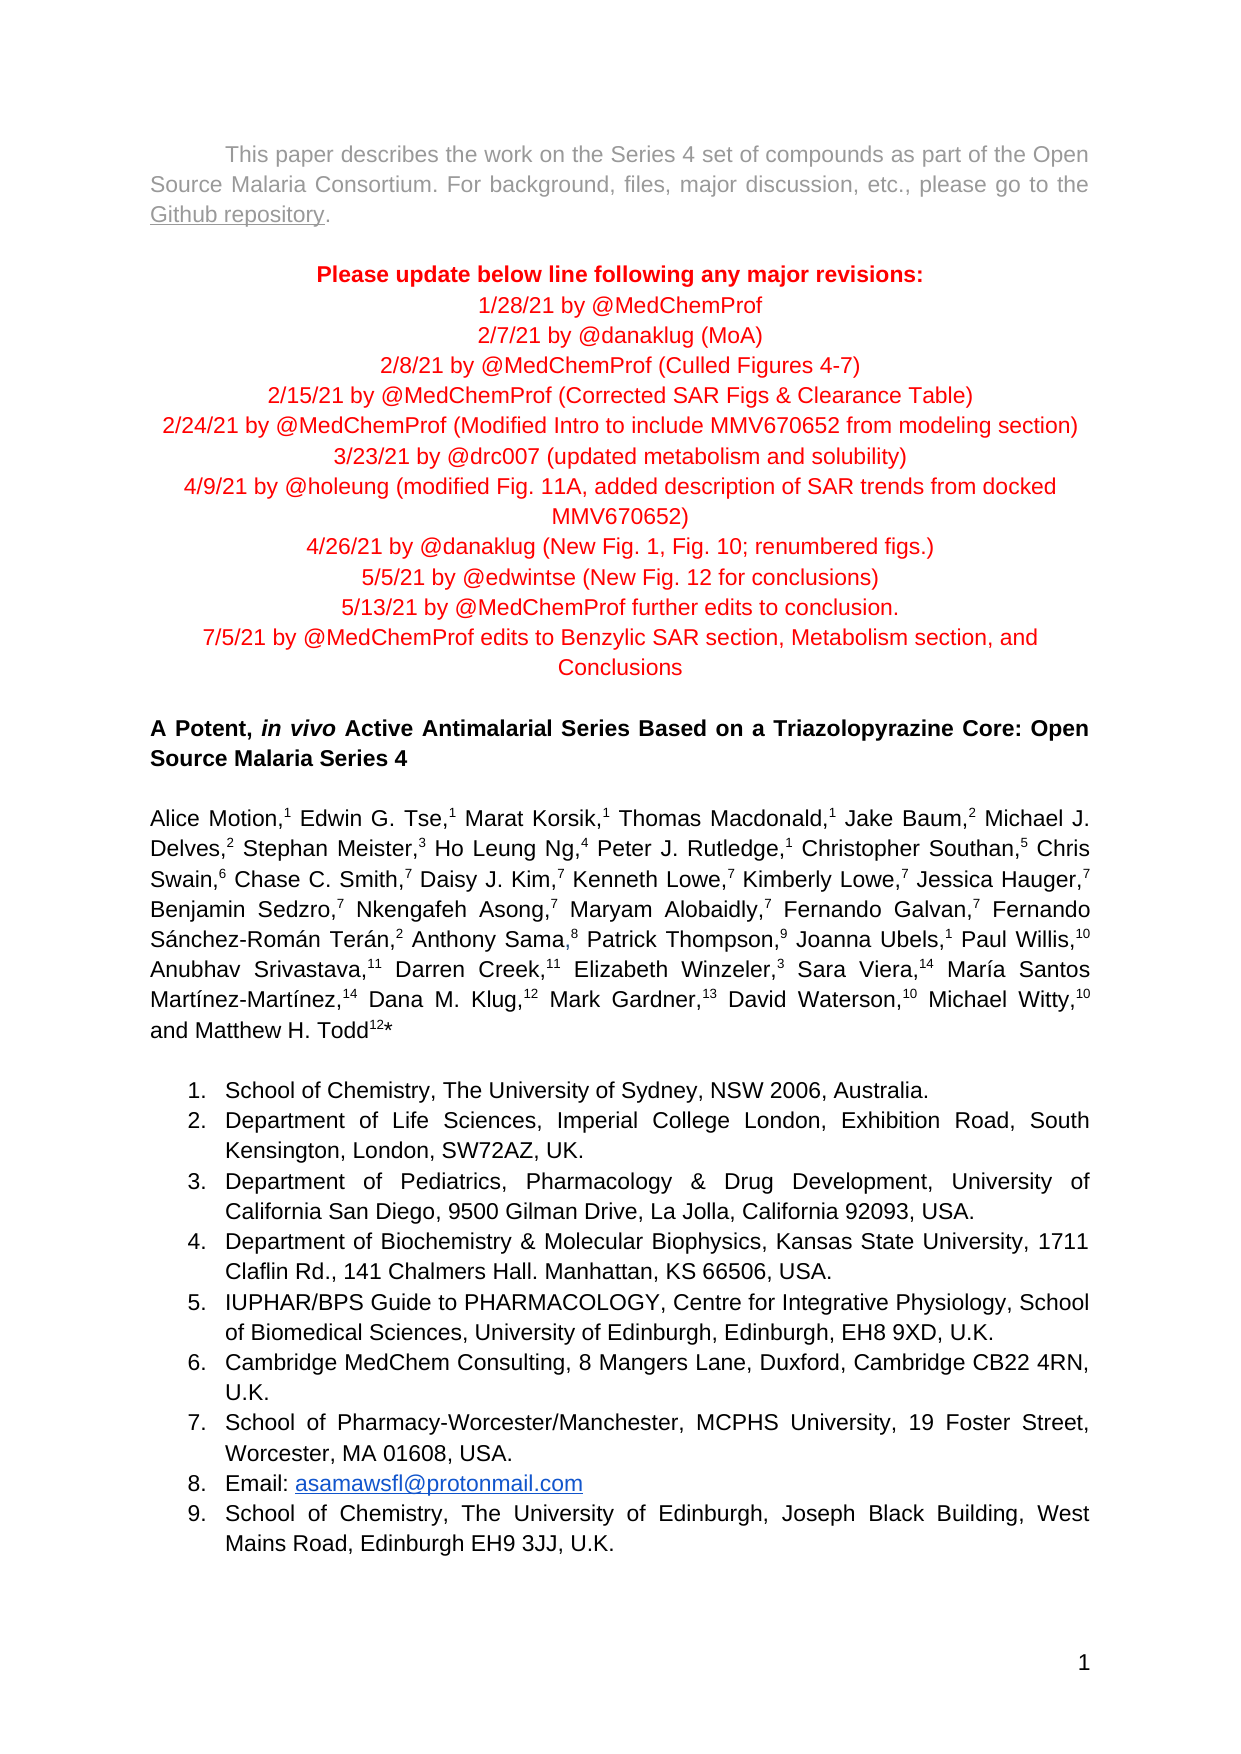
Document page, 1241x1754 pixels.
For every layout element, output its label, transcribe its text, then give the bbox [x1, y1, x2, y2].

text 2/15/21 by @MedChemProf (Corrected SAR Figs & Clearance Table) [150, 382, 1090, 409]
text Alice Motion,1 Edwin G. Tse,1 Marat Korsik,1 Thomas Macdonald,1 Jake Baum,2 Michael J. Delves,2 Stephan Meister,3 Ho Leung Ng,4 Peter J. Rutledge,1 Christopher Southan,5 Chris Swain,6 Chase C. Smith,7 Daisy J. Kim,7 Kenneth Lowe,7 Kimberly Lowe,7 Jessica Hauger,7 Benjamin Sedzro,7 Nkengafeh Asong,7 Maryam Alobaidly,7 Fernando Galvan,7 Fernando Sánchez-Román Terán,2 Anthony Sama,8 Patrick Thompson,9 Joanna Ubels,1 Paul Willis,10 Anubhav Srivastava,11 Darren Creek,11 Elizabeth Winzeler,3 Sara Viera,14 María Santos Martínez-Martínez,14 Dana M. Klug,12 Mark Gardner,13 David Waterson,10 Michael Witty,10 and Matthew H. Todd12* [150, 805, 1090, 1043]
text This paper describes the work on the Series 4 set of compounds as part of the Open Source Malaria Consortium. For background, files, major discussion, etc., please go to the Github repository. [150, 141, 1090, 227]
text 2/7/21 by @danaklug (MoA) [150, 322, 1090, 348]
list School of Pharmacy-Worcester/Manchester, MCPHS University, 19 Foster Street, Worcester, MA 01608, USA. [187, 1409, 1090, 1466]
text 4/9/21 by @holeung (modified Fig. 11A, added description of SAR trends from docked MMV670652) [150, 473, 1090, 529]
title A Potent, in vivo Active Antimalarial Series Based on a Triazolopyrazine Core: Open Source Malaria Series 4 [150, 714, 1090, 771]
text 2/8/21 by @MedChemProf (Culled Figures 4-7) [150, 352, 1090, 378]
text 7/5/21 by @MedChemProf edits to Benzylic SAR section, Metabolism section, and Conclusions [150, 624, 1090, 681]
list School of Chemistry, The University of Sydney, NSW 2006, Australia. [187, 1077, 1090, 1103]
text 5/13/21 by @MedChemProf further edits to conclusion. [150, 594, 1090, 620]
list School of Chemistry, The University of Edinburgh, Joseph Black Building, West Mains Road, Edinburgh EH9 3JJ, U.K. [187, 1500, 1090, 1557]
list Department of Life Sciences, Imperial College London, Exhibition Road, South Kensington, London, SW72AZ, UK. [187, 1107, 1090, 1164]
list Cambridge MedChem Consulting, 8 Mangers Lane, Duxford, Cambridge CB22 4RN, U.K. [187, 1349, 1090, 1406]
text 3/23/21 by @drc007 (updated metabolism and solubility) [150, 443, 1090, 469]
text 2/24/21 by @MedChemProf (Modified Intro to include MMV670652 from modeling section) [150, 412, 1090, 439]
text Please update below line following any major revisions: [150, 261, 1090, 288]
text 4/26/21 by @danaklug (New Fig. 1, Fig. 10; renumbered figs.) [150, 533, 1090, 560]
list Email: asamawsfl@protonmail.com [187, 1470, 1090, 1496]
text 5/5/21 by @edwintse (New Fig. 12 for conclusions) [150, 563, 1090, 590]
list Department of Pediatrics, Pharmacology & Drug Development, University of California San Diego, 9500 Gilman Drive, La Jolla, California 92093, USA. [187, 1168, 1090, 1224]
list Department of Biochemistry & Molecular Biophysics, Kansas State University, 1711 Claflin Rd., 141 Chalmers Hall. Manhattan, KS 66506, USA. [187, 1228, 1090, 1285]
list IUPHAR/BPS Guide to PHARMACOLOGY, Centre for Integrative Physiology, School of Biomedical Sciences, University of Edinburgh, Edinburgh, EH8 9XD, U.K. [187, 1288, 1090, 1345]
text 1/28/21 by @MedChemProf [150, 292, 1090, 318]
